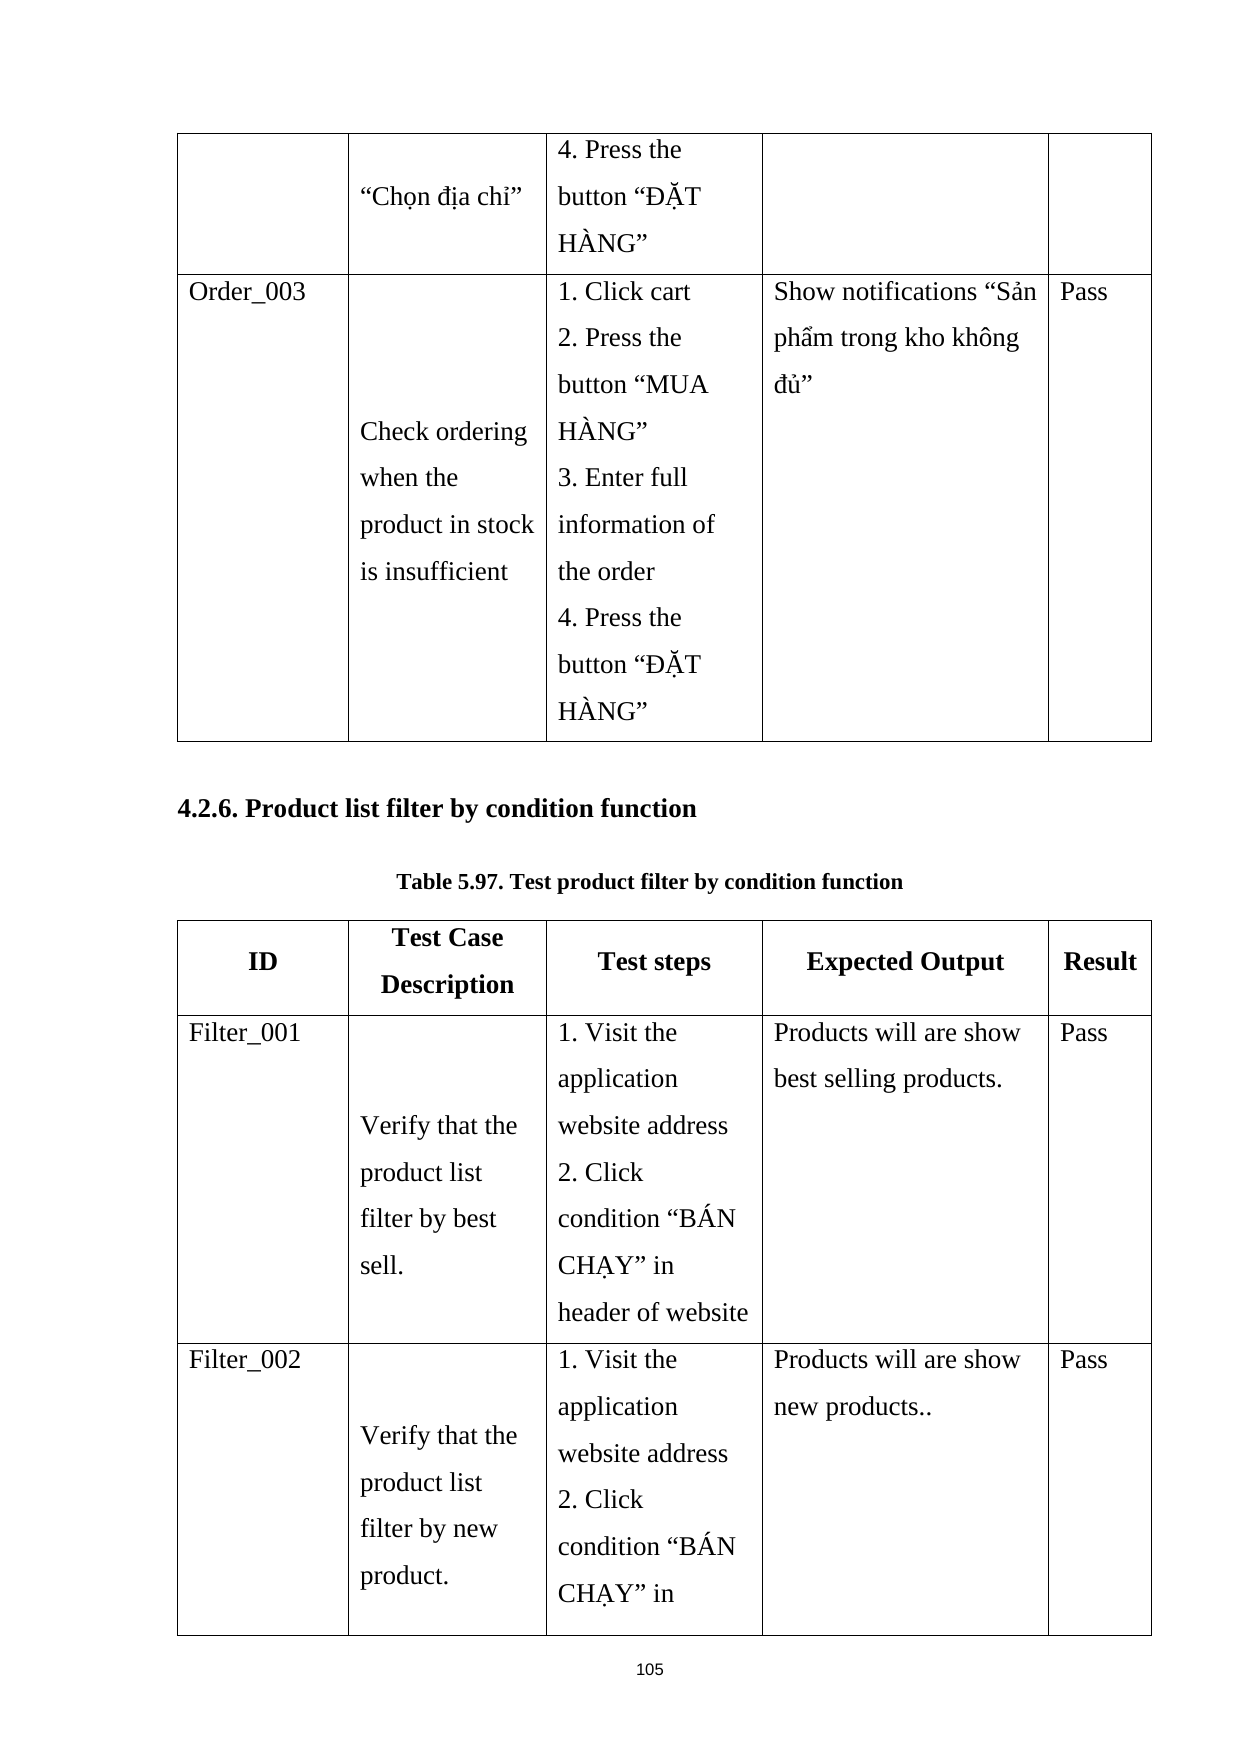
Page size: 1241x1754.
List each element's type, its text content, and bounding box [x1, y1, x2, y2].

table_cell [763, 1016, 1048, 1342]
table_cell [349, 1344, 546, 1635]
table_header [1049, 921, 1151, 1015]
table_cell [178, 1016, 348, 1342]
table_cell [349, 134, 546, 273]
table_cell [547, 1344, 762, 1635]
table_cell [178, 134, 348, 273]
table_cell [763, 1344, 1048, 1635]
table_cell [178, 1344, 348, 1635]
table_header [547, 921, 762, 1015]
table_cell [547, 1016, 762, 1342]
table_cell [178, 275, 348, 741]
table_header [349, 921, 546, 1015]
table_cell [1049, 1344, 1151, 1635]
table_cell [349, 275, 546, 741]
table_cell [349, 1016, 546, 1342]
subtitle Product list filter by condition function [177, 792, 1122, 824]
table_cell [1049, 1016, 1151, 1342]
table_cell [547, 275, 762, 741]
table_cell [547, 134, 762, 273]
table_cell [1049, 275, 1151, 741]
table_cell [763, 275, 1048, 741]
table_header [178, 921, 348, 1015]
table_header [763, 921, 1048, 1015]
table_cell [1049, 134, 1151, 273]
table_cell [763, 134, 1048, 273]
